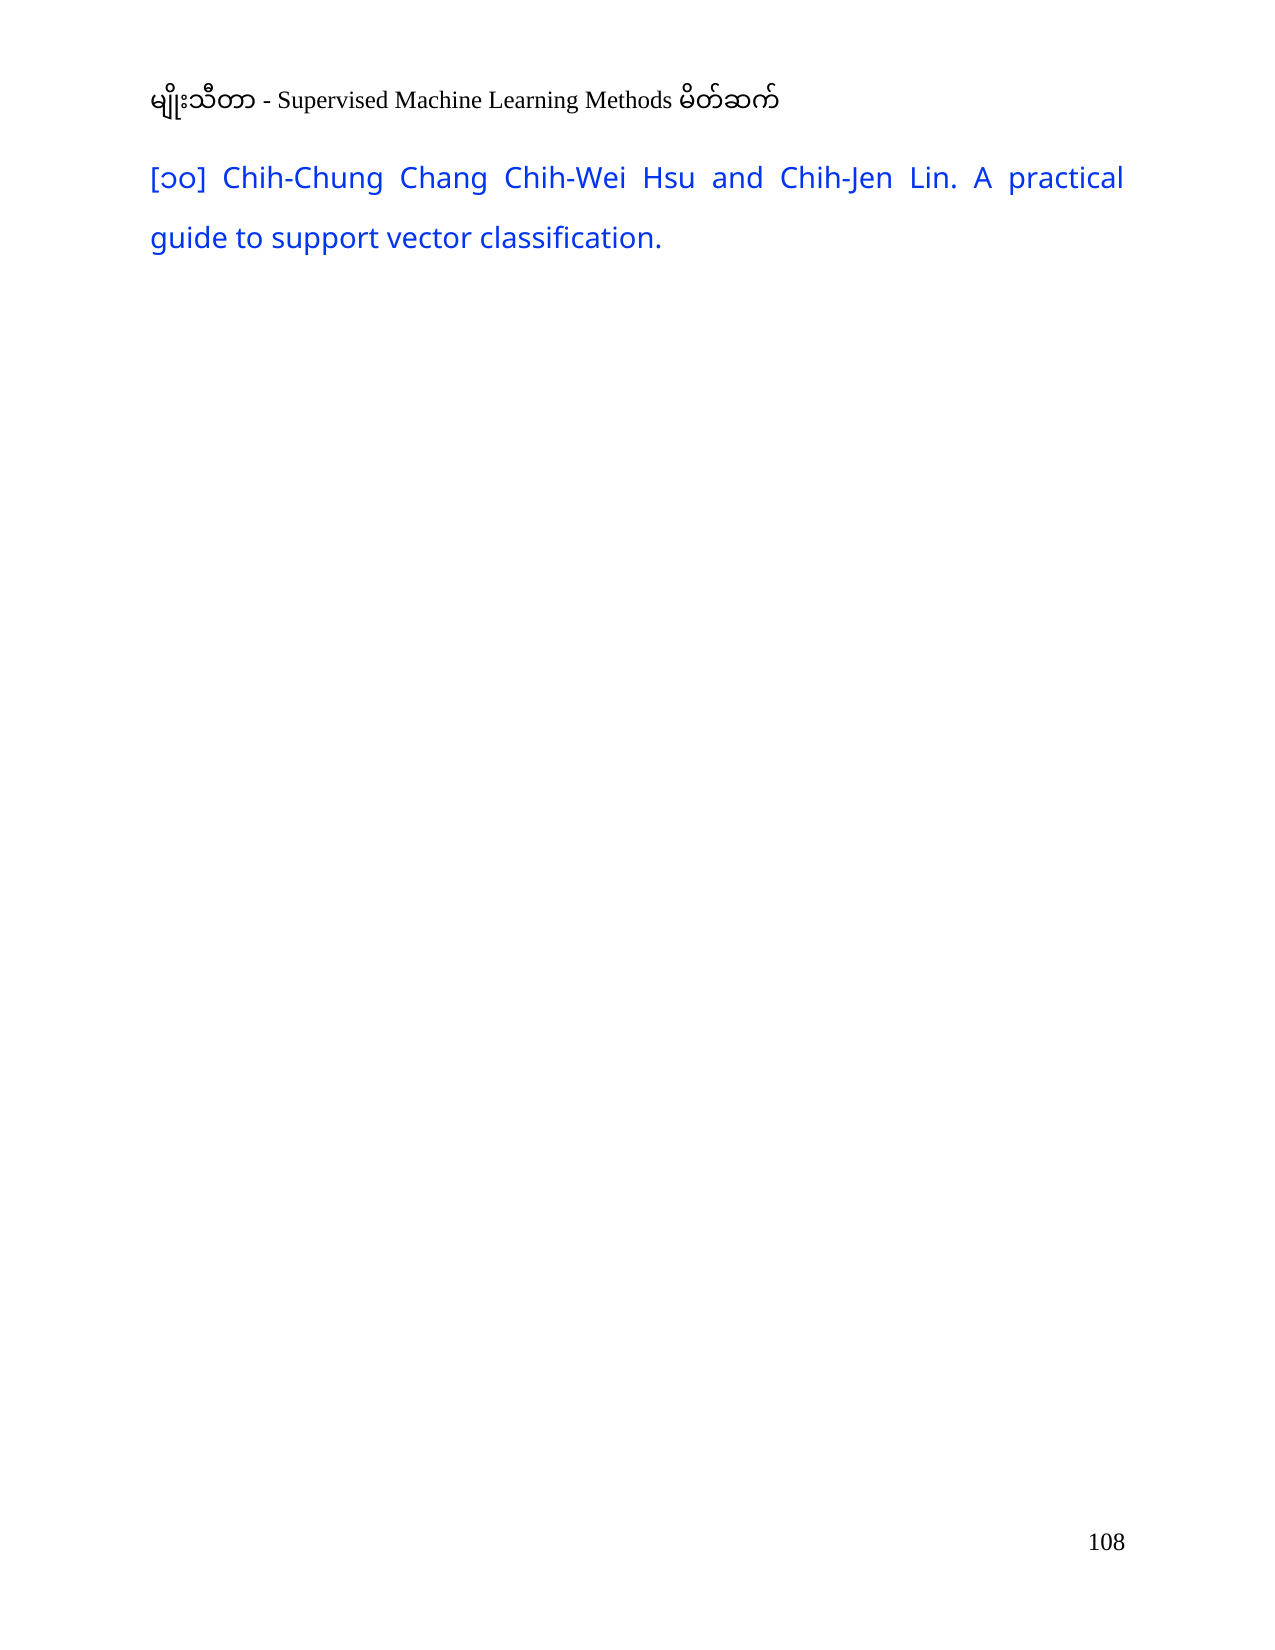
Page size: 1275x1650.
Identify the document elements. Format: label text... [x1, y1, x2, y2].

text [၁၀] Chih-Chung Chang Chih-Wei Hsu and Chih-Jen Lin. A practical guide to support vector classification. [150, 150, 1125, 257]
